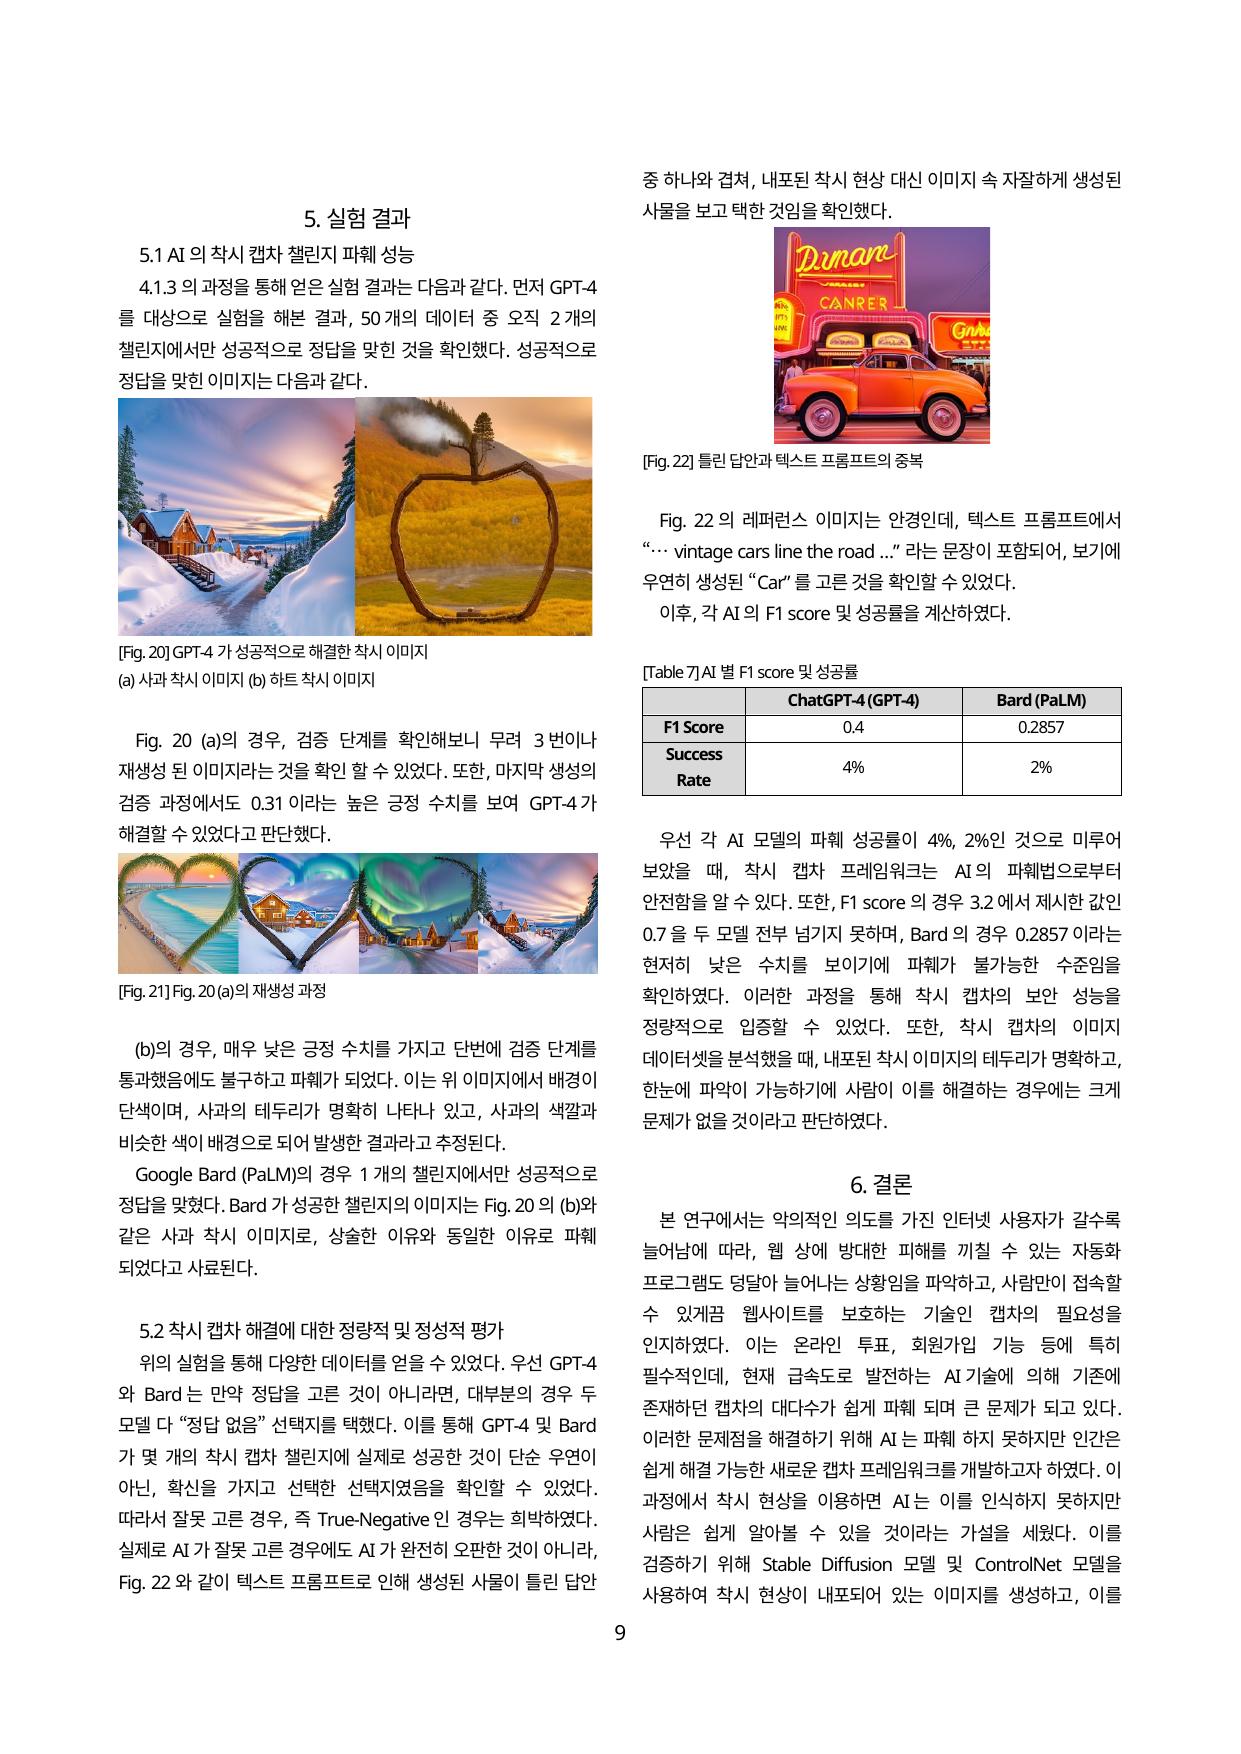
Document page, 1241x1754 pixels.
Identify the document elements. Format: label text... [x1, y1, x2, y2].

table_cell 0.4 [746, 716, 962, 742]
picture [118, 850, 598, 974]
table_cell F1 Score [643, 716, 745, 742]
text Fig. 20 (a)의 경우, 검증 단계를 확인해보니 무려 3번이나 재생성 된 이미지라는 것을 확인 할 수 있었다. 또한, 마지막 생성의 검증 과정에서도 0.31이라는 높은 긍정 수치를 보여 GPT-4가 해결할 수 있었다고 판단했다. [118, 726, 598, 847]
text (a) 사과 착시 이미지 (b) 하트 착시 이미지 [118, 667, 598, 691]
text Google Bard (PaLM)의 경우 1개의 챌린지에서만 성공적으로 정답을 맞혔다. Bard가 성공한 챌린지의 이미지는 Fig. 20의 (b)와 같은 사과 착시 이미지로, 상술한 이유와 동일한 이유로 파훼 되었다고 사료된다. [118, 1160, 598, 1281]
table_cell Success Rate [643, 743, 745, 795]
text 이후, 각 AI의 F1 score 및 성공률을 계산하였다. [642, 599, 1122, 626]
text (b)의 경우, 매우 낮은 긍정 수치를 가지고 단번에 검증 단계를 통과했음에도 불구하고 파훼가 되었다. 이는 위 이미지에서 배경이 단색이며, 사과의 테두리가 명확히 나타나 있고, 사과의 색깔과 비슷한 색이 배경으로 되어 발생한 결과라고 추정된다. [118, 1035, 598, 1156]
table_header ChatGPT-4 (GPT-4) [746, 688, 962, 714]
text 6. 결론 [642, 1167, 1122, 1201]
text [Table 7] AI 별 F1 score 및 성공률 [642, 659, 1122, 684]
text 4.1.3의 과정을 통해 얻은 실험 결과는 다음과 같다. 먼저GPT-4를 대상으로 실험을 해본 결과, 50개의 데이터 중 오직 2개의 챌린지에서만 성공적으로 정답을 맞힌 것을 확인했다. 성공적으로 정답을 맞힌 이미지는 다음과 같다. [118, 273, 598, 394]
text 5.2 착시 캡차 해결에 대한 정량적 및 정성적 평가 [118, 1316, 598, 1344]
text Fig. 22의 레퍼런스 이미지는 안경인데, 텍스트 프롬프트에서 “… vintage cars line the road …” 라는 문장이 포함되어, 보기에 우연히 생성된 “Car” 를 고른 것을 확인할 수 있었다. [642, 505, 1122, 595]
picture [118, 397, 593, 636]
picture [774, 227, 991, 444]
table_cell 4% [746, 743, 962, 795]
text 우선 각 AI 모델의 파훼 성공률이 4%, 2%인 것으로 미루어 보았을 때, 착시 캡차 프레임워크는 AI의 파훼법으로부터 안전함을 알 수 있다. 또한, F1 score의 경우 3.2에서 제시한 값인 0.7을 두 모델 전부 넘기지 못하며, Bard의 경우 0.2857이라는 현저히 낮은 수치를 보이기에 파훼가 불가능한 수준임을 확인하였다. 이러한 과정을 통해 착시 캡차의 보안 성능을 정량적으로 입증할 수 있었다. 또한, 착시 캡차의 이미지 데이터셋을 분석했을 때, 내포된 착시 이미지의 테두리가 명확하고, 한눈에 파악이 가능하기에 사람이 이를 해결하는 경우에는 크게 문제가 없을 것이라고 판단하였다. [642, 826, 1122, 1134]
table_header Bard (PaLM) [963, 688, 1121, 714]
text [Fig. 20] GPT-4가 성공적으로 해결한 착시 이미지 [118, 639, 598, 663]
table_cell 2% [963, 743, 1121, 795]
text 위의 실험을 통해 다양한 데이터를 얻을 수 있었다. 우선 GPT-4와 Bard는 만약 정답을 고른 것이 아니라면, 대부분의 경우 두 모델 다 “정답 없음” 선택지를 택했다. 이를 통해 GPT-4 및 Bard가 몇 개의 착시 캡차 챌린지에 실제로 성공한 것이 단순 우연이 아닌, 확신을 가지고 선택한 선택지였음을 확인할 수 있었다. 따라서 잘못 고른 경우, 즉 True-Negative인 경우는 희박하였다. 실제로 AI가 잘못 고른 경우에도 AI가 완전히 오판한 것이 아니라, Fig. 22와 같이 텍스트 프롬프트로 인해 생성된 사물이 틀린 답안 중 하나와 겹쳐, 내포된 착시 현상 대신 이미지 속 자잘하게 생성된 사물을 보고 택한 것임을 확인했다. [118, 1349, 598, 1594]
text 5.1 AI의 착시 캡차 챌린지 파훼 성능 [118, 240, 598, 268]
text [Fig. 22] 틀린 답안과 텍스트 프롬프트의 중복 [642, 448, 1122, 472]
table_header [643, 688, 745, 714]
table_cell 0.2857 [963, 716, 1121, 742]
text [Fig. 21] Fig. 20 (a)의 재생성 과정 [118, 978, 598, 1002]
text 5. 실험 결과 [118, 201, 598, 235]
